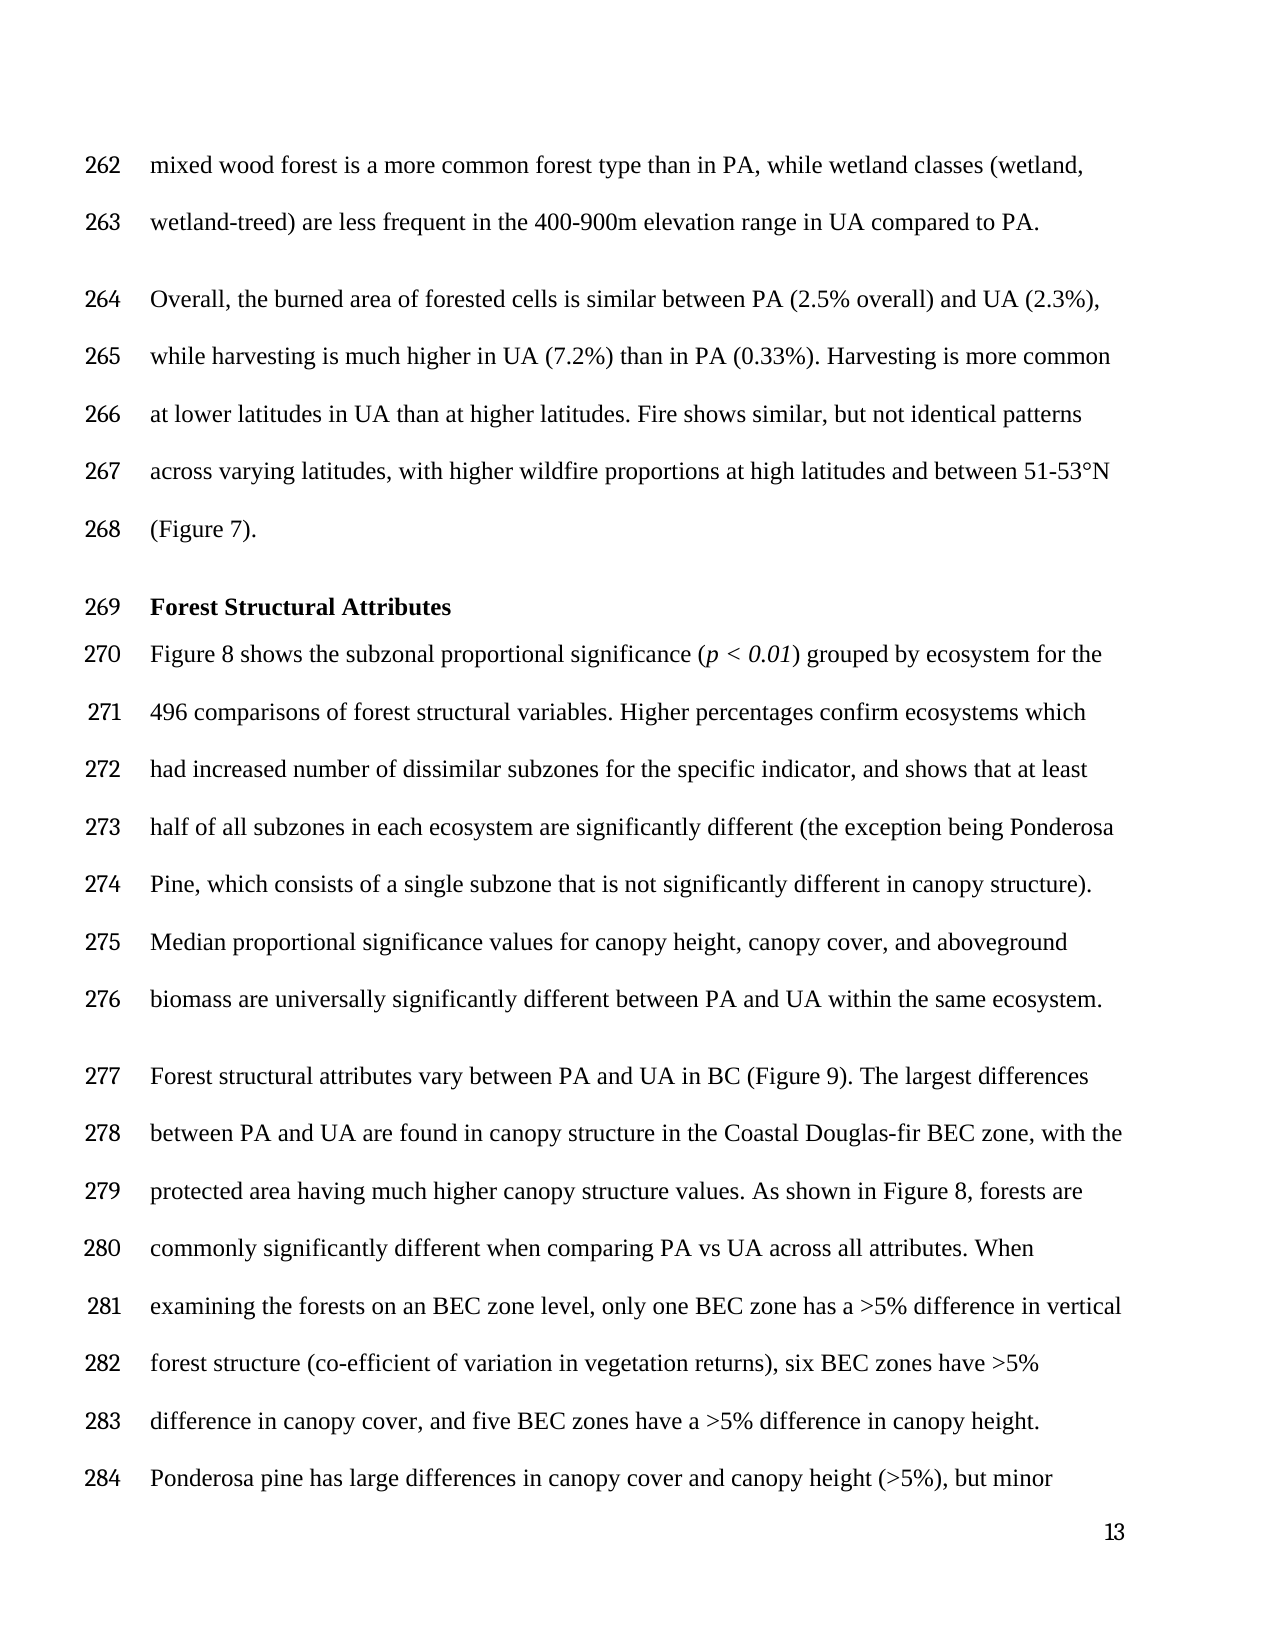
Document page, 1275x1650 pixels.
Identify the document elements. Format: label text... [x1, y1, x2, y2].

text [150, 1061, 1125, 1492]
subtitle Forest Structural Attributes [150, 592, 1125, 621]
text Figure 8 shows the subzonal proportional significance (p < 0.01) grouped by ecosystem for the 496 comparisons of forest structural variables. Higher percentages confirm ecosystems which had increased number of dissimilar subzones for the specific indicator, and shows that at least half of all subzones in each ecosystem are significantly different (the exception being Ponderosa Pine, which consists of a single subzone that is not significantly different in canopy structure). Median proportional significance values for canopy height, canopy cover, and aboveground biomass are universally significantly different between PA and UA within the same ecosystem. [150, 639, 1125, 1013]
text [150, 150, 1125, 236]
text Overall, the burned area of forested cells is similar between PA (2.5% overall) and UA (2.3%), while harvesting is much higher in UA (7.2%) than in PA (0.33%). Harvesting is more common at lower latitudes in UA than at higher latitudes. Fire shows similar, but not identical patterns across varying latitudes, with higher wildfire proportions at high latitudes and between 51-53°N (Figure 7). [150, 284, 1125, 542]
